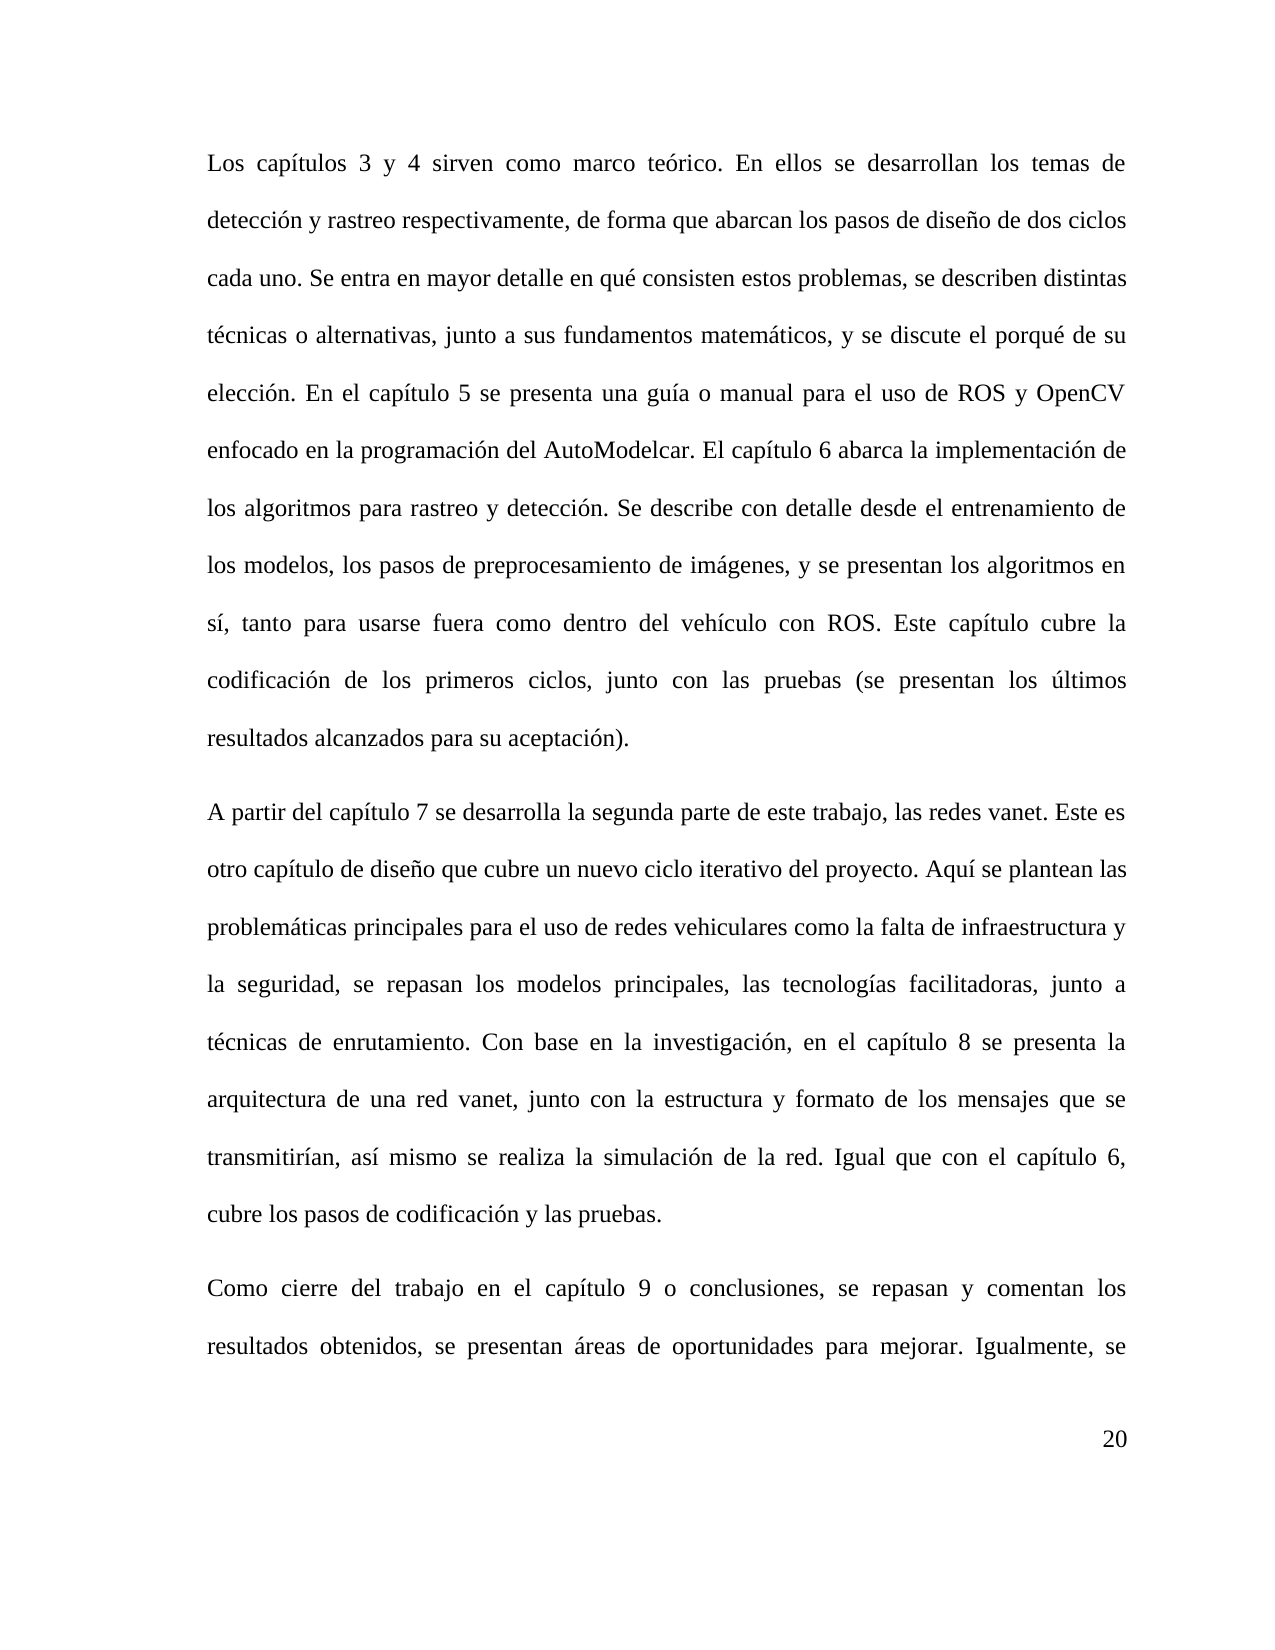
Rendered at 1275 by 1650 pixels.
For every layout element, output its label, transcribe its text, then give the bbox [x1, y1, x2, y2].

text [207, 1273, 1127, 1360]
text A partir del capítulo 7 se desarrolla la segunda parte de este trabajo, las redes vanet. Este es otro capítulo de diseño que cubre un nuevo ciclo iterativo del proyecto. Aquí se plantean las problemáticas principales para el uso de redes vehiculares como la falta de infraestructura y la seguridad, se repasan los modelos principales, las tecnologías facilitadoras, junto a técnicas de enrutamiento. Con base en la investigación, en el capítulo 8 se presenta la arquitectura de una red vanet, junto con la estructura y formato de los mensajes que se transmitirían, así mismo se realiza la simulación de la red. Igual que con el capítulo 6, cubre los pasos de codificación y las pruebas. [207, 797, 1127, 1228]
text Los capítulos 3 y 4 sirven como marco teórico. En ellos se desarrollan los temas de detección y rastreo respectivamente, de forma que abarcan los pasos de diseño de dos ciclos cada uno. Se entra en mayor detalle en qué consisten estos problemas, se describen distintas técnicas o alternativas, junto a sus fundamentos matemáticos, y se discute el porqué de su elección. En el capítulo 5 se presenta una guía o manual para el uso de ROS y OpenCV enfocado en la programación del AutoModelcar. El capítulo 6 abarca la implementación de los algoritmos para rastreo y detección. Se describe con detalle desde el entrenamiento de los modelos, los pasos de preprocesamiento de imágenes, y se presentan los algoritmos en sí, tanto para usarse fuera como dentro del vehículo con ROS. Este capítulo cubre la codificación de los primeros ciclos, junto con las pruebas (se presentan los últimos resultados alcanzados para su aceptación). [207, 148, 1127, 751]
